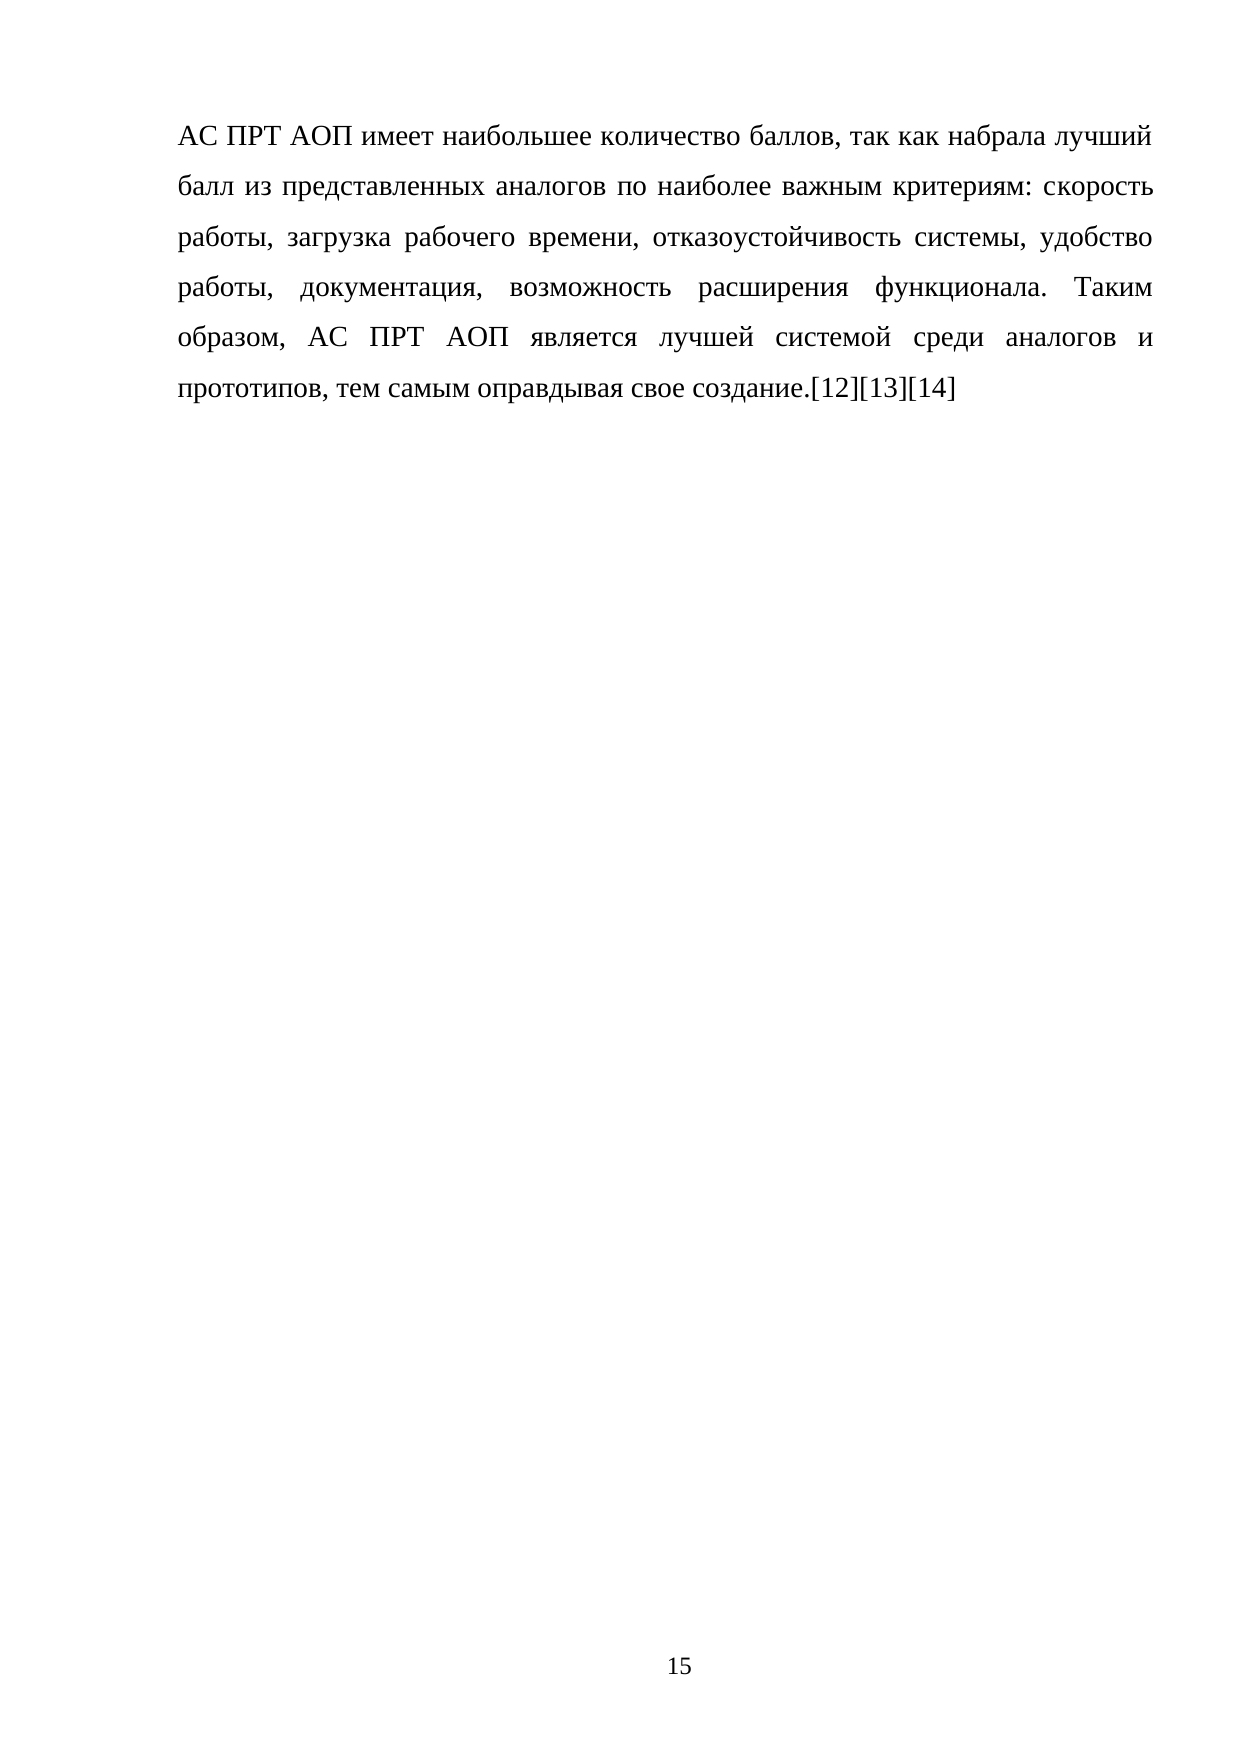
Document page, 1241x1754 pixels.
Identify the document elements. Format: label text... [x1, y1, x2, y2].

text АС ПРТ АОП имеет наибольшее количество баллов, так как набрала лучший балл из представленных аналогов по наиболее важным критериям: скорость работы, загрузка рабочего времени, отказоустойчивость системы, удобство работы, документация, возможность расширения функционала. Таким образом, АС ПРТ АОП является лучшей системой среди аналогов и прототипов, тем самым оправдывая свое создание.[12][13][14] [177, 118, 1153, 403]
